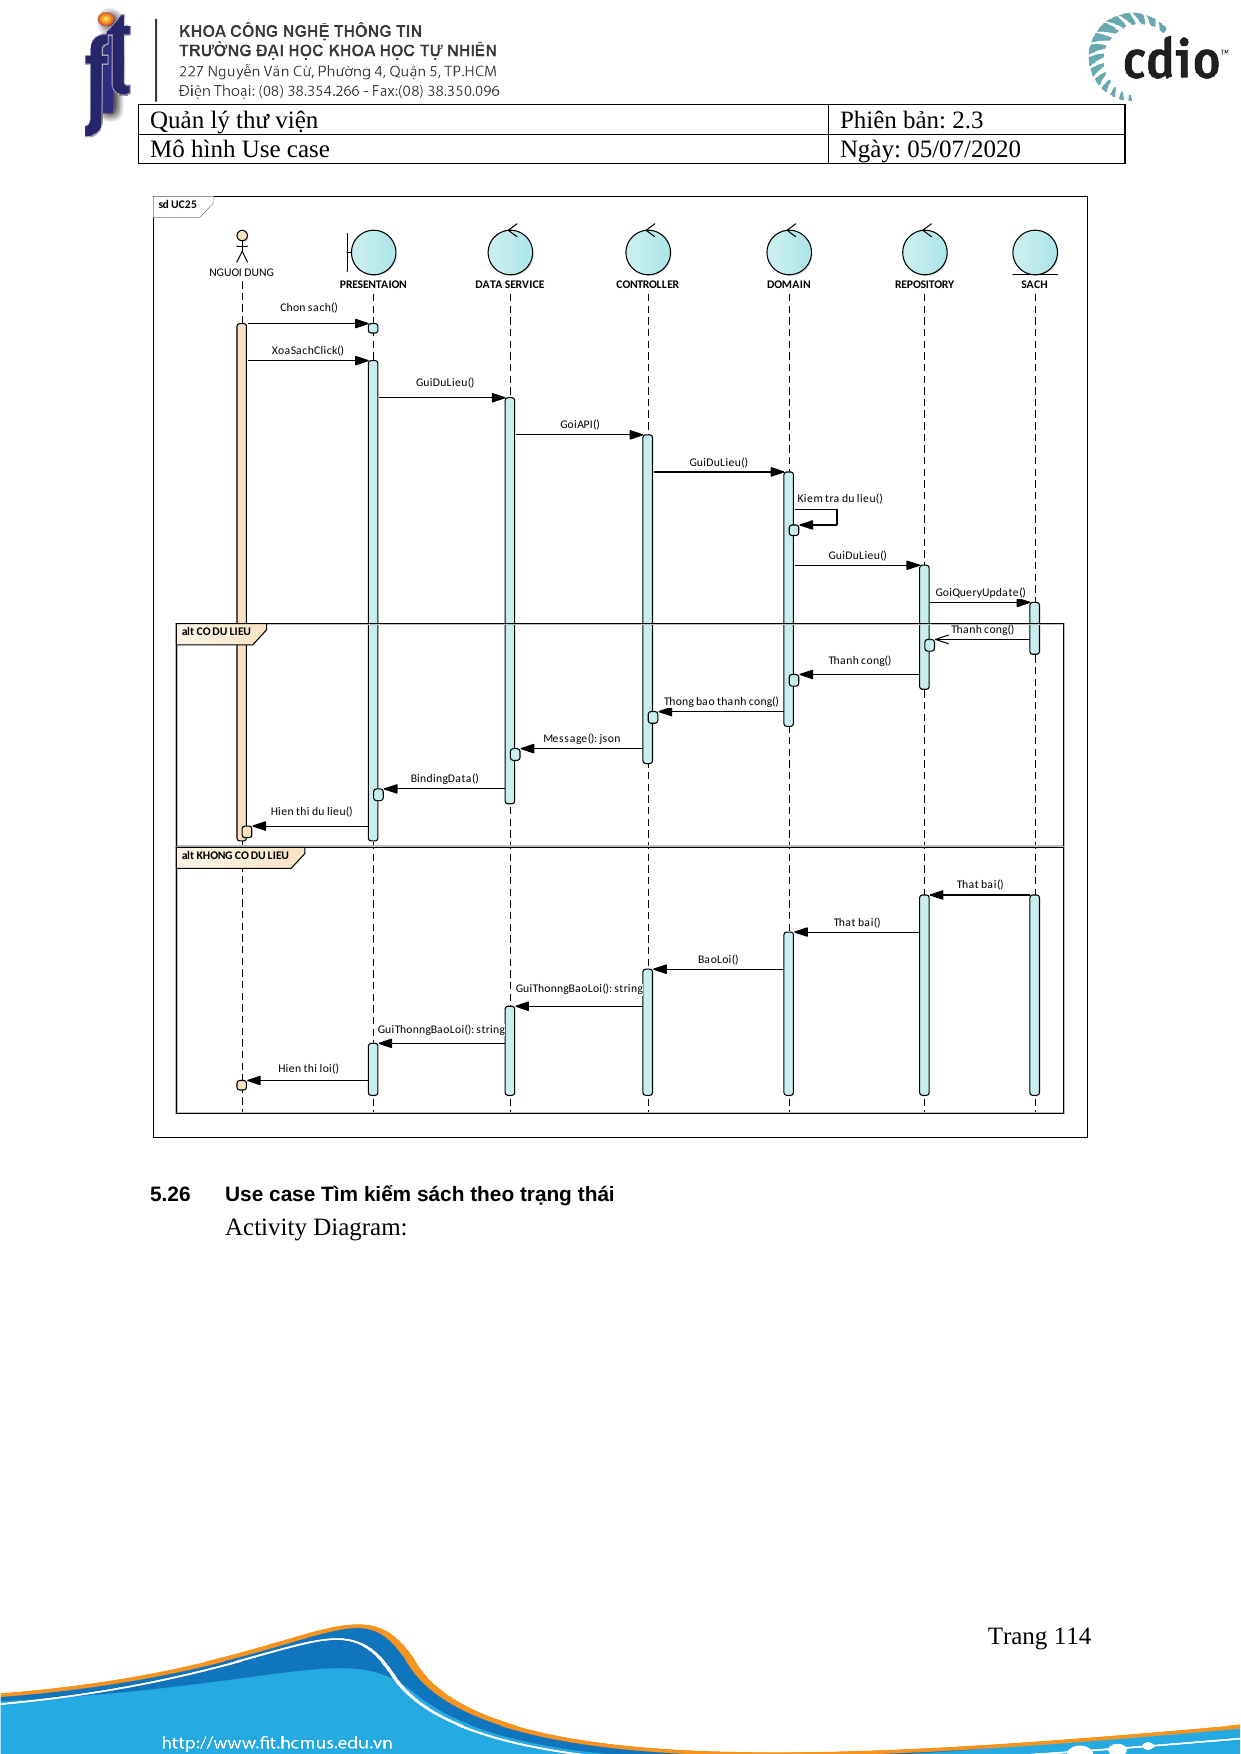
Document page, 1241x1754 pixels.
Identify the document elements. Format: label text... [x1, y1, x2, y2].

picture [0, 1621, 1241, 1754]
picture [139, 105, 828, 134]
text Activity Diagram: [225, 1212, 1090, 1241]
picture [829, 135, 1124, 161]
picture [61, 1, 1241, 161]
picture [139, 135, 828, 161]
subtitle Use case Tìm kiếm sách theo trạng thái [150, 1181, 1090, 1206]
picture [829, 105, 1124, 134]
